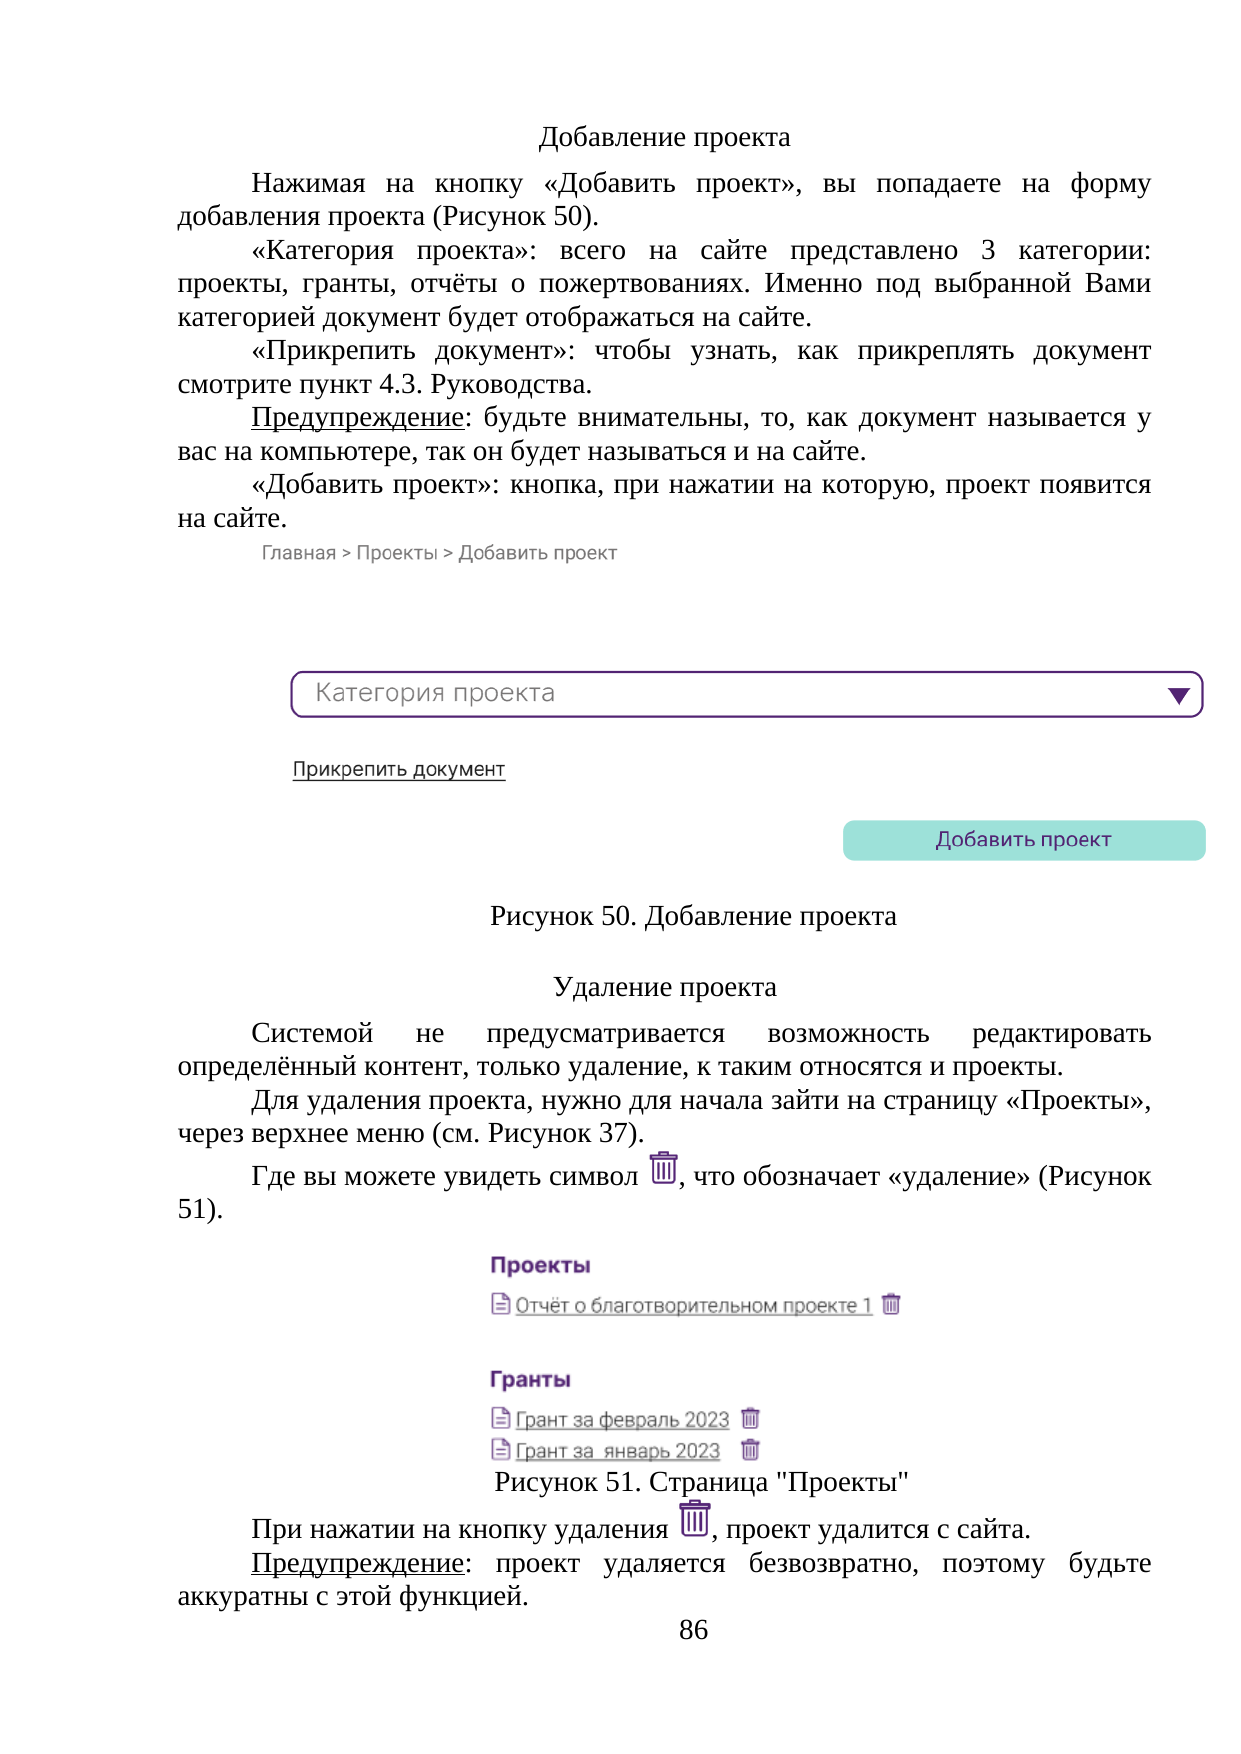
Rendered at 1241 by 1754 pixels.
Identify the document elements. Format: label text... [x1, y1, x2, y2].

picture [676, 1497, 712, 1539]
picture [647, 1149, 679, 1186]
text Предупреждение: будьте внимательны, то, как документ называется у вас на компьютере, так он будет называться и на сайте. [177, 399, 1152, 467]
text Предупреждение: проект удаляется безвозвратно, поэтому будьте аккуратны с этой функцией. [177, 1545, 1152, 1612]
text Рисунок 50. Добавление проекта [177, 898, 1136, 931]
text Для удаления проекта, нужно для начала зайти на страницу «Проекты», через верхнее меню (см. Рисунок 37). [177, 1082, 1152, 1149]
text Где вы можете увидеть символ , что обозначает «удаление» (Рисунок 51). [177, 1149, 1152, 1225]
picture [251, 533, 1226, 898]
subtitle Удаление проекта [177, 969, 1152, 1002]
subtitle Добавление проекта [177, 119, 1152, 152]
picture [476, 1225, 928, 1465]
text Нажимая на кнопку «Добавить проект», вы попадаете на форму добавления проекта (Рисунок 50). [177, 165, 1152, 232]
text «Прикрепить документ»: чтобы узнать, как прикреплять документ смотрите пункт 4.3. Руководства. [177, 332, 1152, 399]
text «Категория проекта»: всего на сайте представлено 3 категории: проекты, гранты, отчёты о пожертвованиях. Именно под выбранной Вами категорией документ будет отображаться на сайте. [177, 232, 1152, 332]
text Системой не предусматривается возможность редактировать определённый контент, только удаление, к таким относятся и проекты. [177, 1015, 1152, 1082]
text При нажатии на кнопку удаления , проект удалится с сайта. [177, 1498, 1152, 1545]
text «Добавить проект»: кнопка, при нажатии на которую, проект появится на сайте. [177, 467, 1152, 534]
